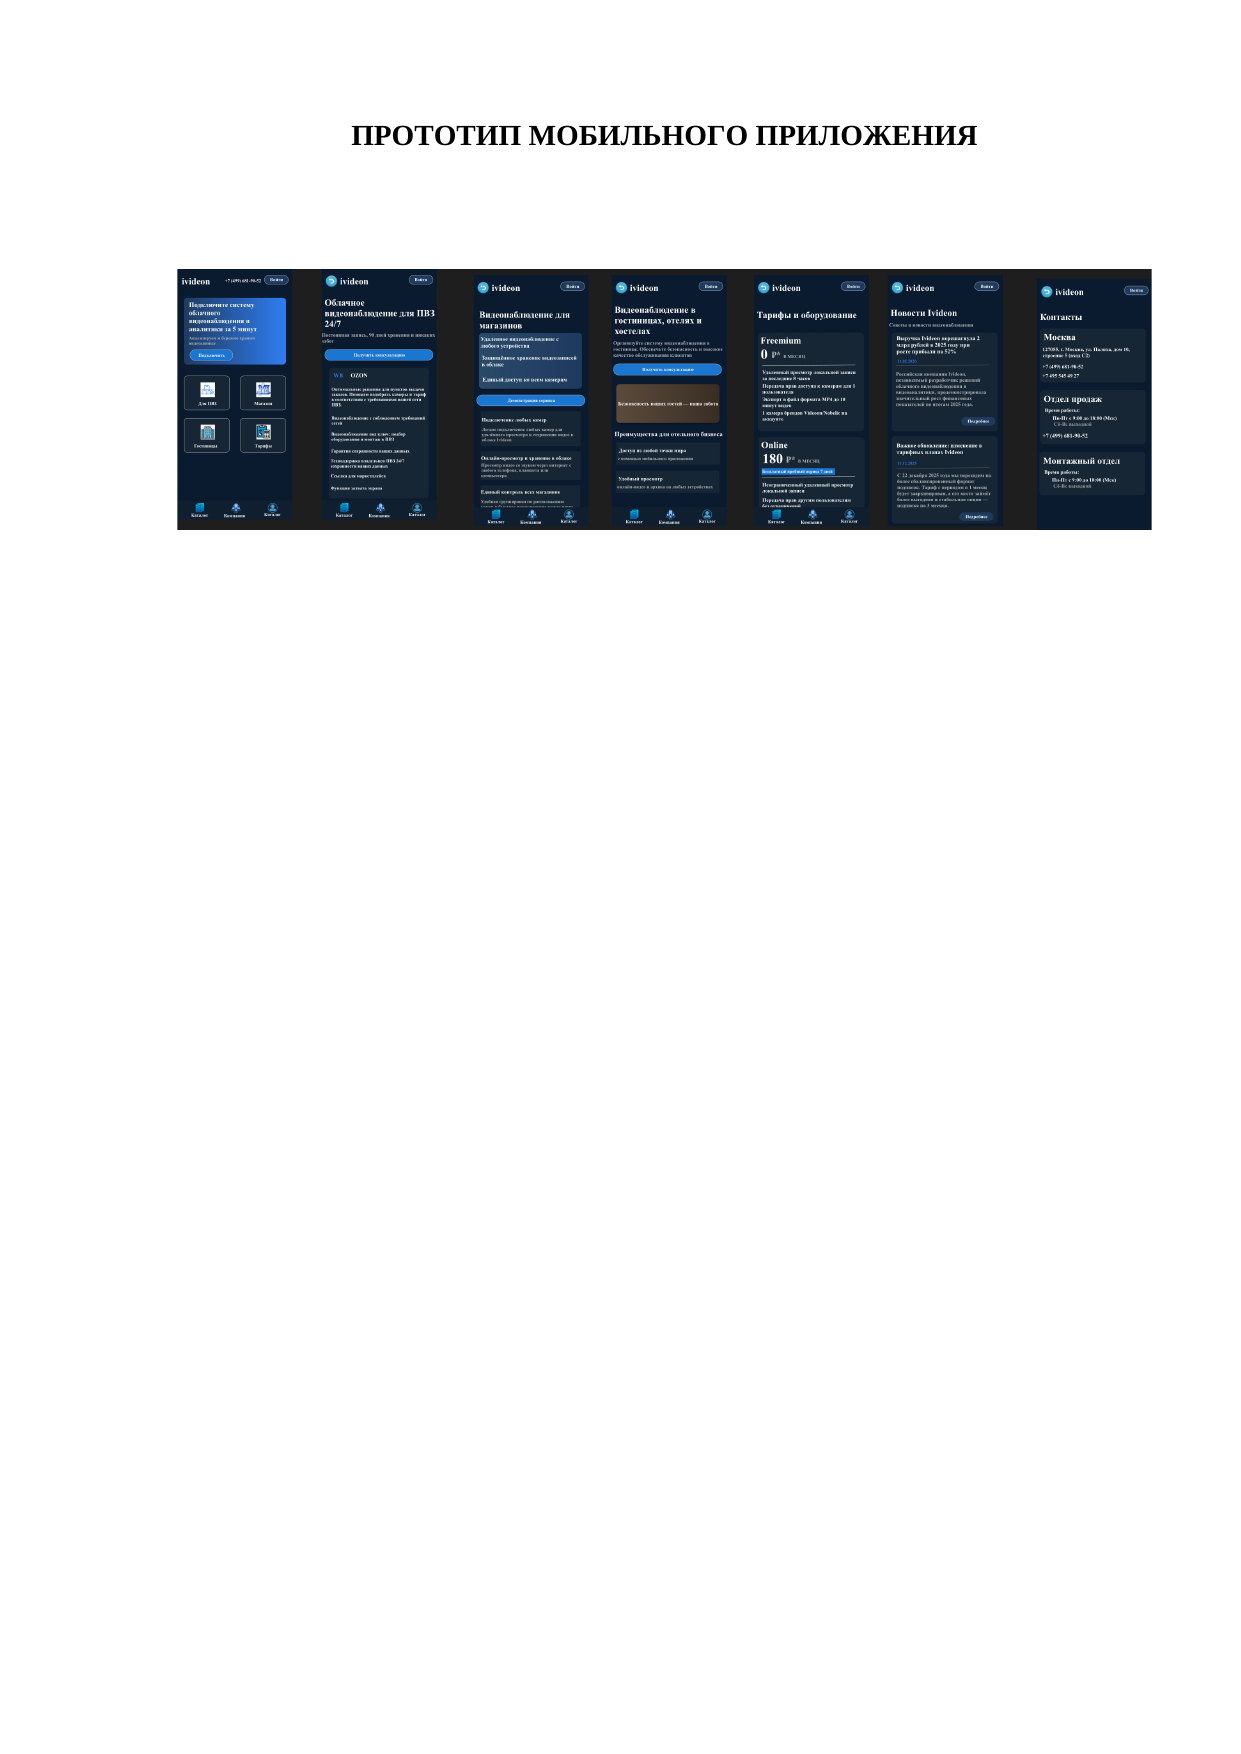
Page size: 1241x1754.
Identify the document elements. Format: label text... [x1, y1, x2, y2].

text ПРОТОТИП МОБИЛЬНОГО ПРИЛОЖЕНИЯ [177, 118, 1152, 152]
picture [177, 269, 1152, 530]
